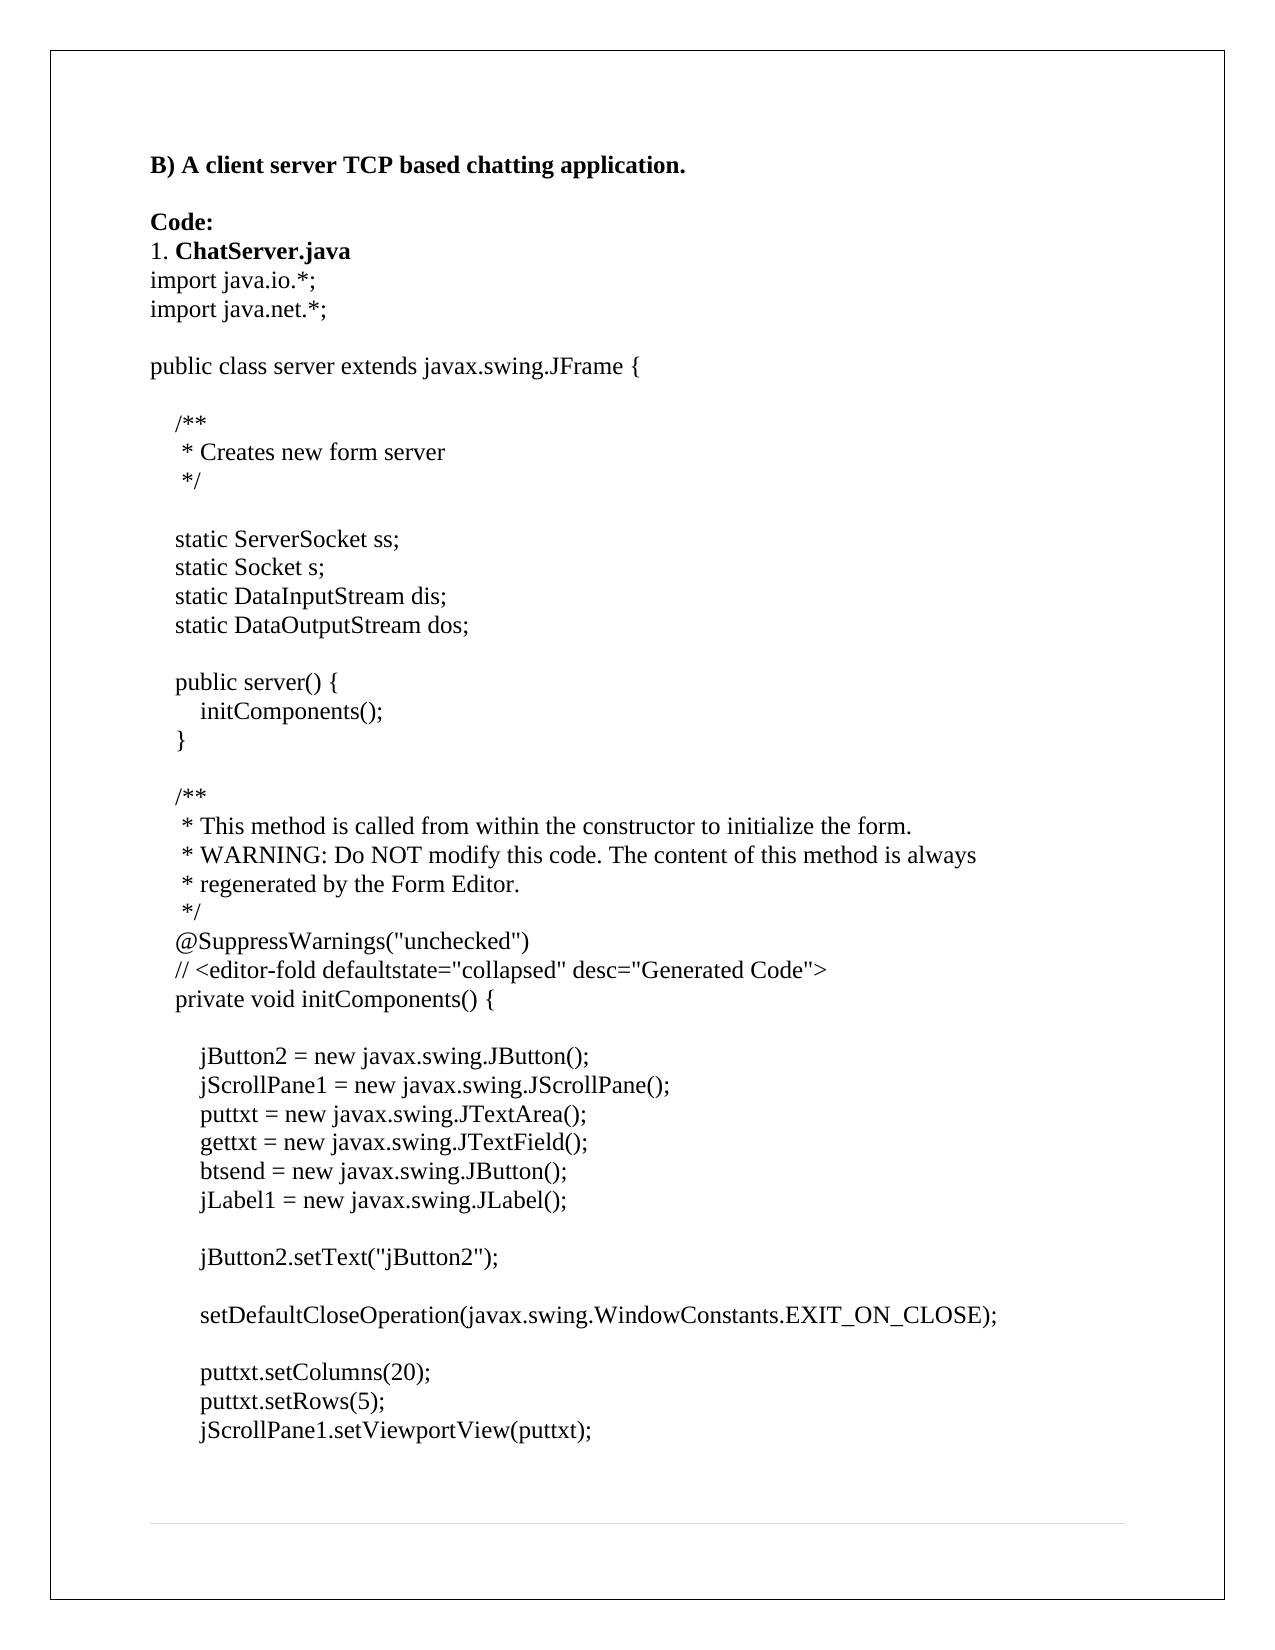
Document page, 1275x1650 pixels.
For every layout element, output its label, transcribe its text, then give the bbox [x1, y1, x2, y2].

text initComponents(); [150, 696, 1125, 725]
text static Socket s; [150, 552, 1125, 581]
text btsend = new javax.swing.JButton(); [150, 1156, 1125, 1185]
text public class server extends javax.swing.JFrame { [150, 351, 1125, 380]
text static ServerSocket ss; [150, 524, 1125, 552]
text 1. ChatServer.java [150, 236, 1125, 265]
text import java.io.*; [150, 265, 1125, 294]
text private void initComponents() { [150, 984, 1125, 1012]
text @SuppressWarnings("unchecked") [150, 926, 1125, 955]
text */ [150, 897, 1125, 926]
text jScrollPane1.setViewportView(puttxt); [150, 1415, 1125, 1444]
text jScrollPane1 = new javax.swing.JScrollPane(); [150, 1070, 1125, 1099]
text Code: [150, 207, 1125, 236]
text * This method is called from within the constructor to initialize the form. [150, 811, 1125, 840]
text } [150, 725, 1125, 754]
text jLabel1 = new javax.swing.JLabel(); [150, 1185, 1125, 1214]
text jButton2 = new javax.swing.JButton(); [150, 1041, 1125, 1070]
text /** [150, 409, 1125, 437]
text public server() { [150, 667, 1125, 696]
text static DataOutputStream dos; [150, 610, 1125, 639]
text * Creates new form server [150, 437, 1125, 466]
text /** [150, 782, 1125, 811]
text * regenerated by the Form Editor. [150, 869, 1125, 897]
text puttxt.setColumns(20); [150, 1357, 1125, 1386]
text setDefaultCloseOperation(javax.swing.WindowConstants.EXIT_ON_CLOSE); [150, 1300, 1125, 1329]
text jButton2.setText("jButton2"); [150, 1242, 1125, 1271]
text */ [150, 466, 1125, 495]
text static DataInputStream dis; [150, 581, 1125, 610]
text // <editor-fold defaultstate="collapsed" desc="Generated Code"> [150, 955, 1125, 984]
text puttxt.setRows(5); [150, 1386, 1125, 1415]
text B) A client server TCP based chatting application. [150, 150, 1125, 179]
text * WARNING: Do NOT modify this code. The content of this method is always [150, 840, 1125, 869]
text puttxt = new javax.swing.JTextArea(); [150, 1099, 1125, 1127]
text gettxt = new javax.swing.JTextField(); [150, 1127, 1125, 1156]
text import java.net.*; [150, 294, 1125, 322]
